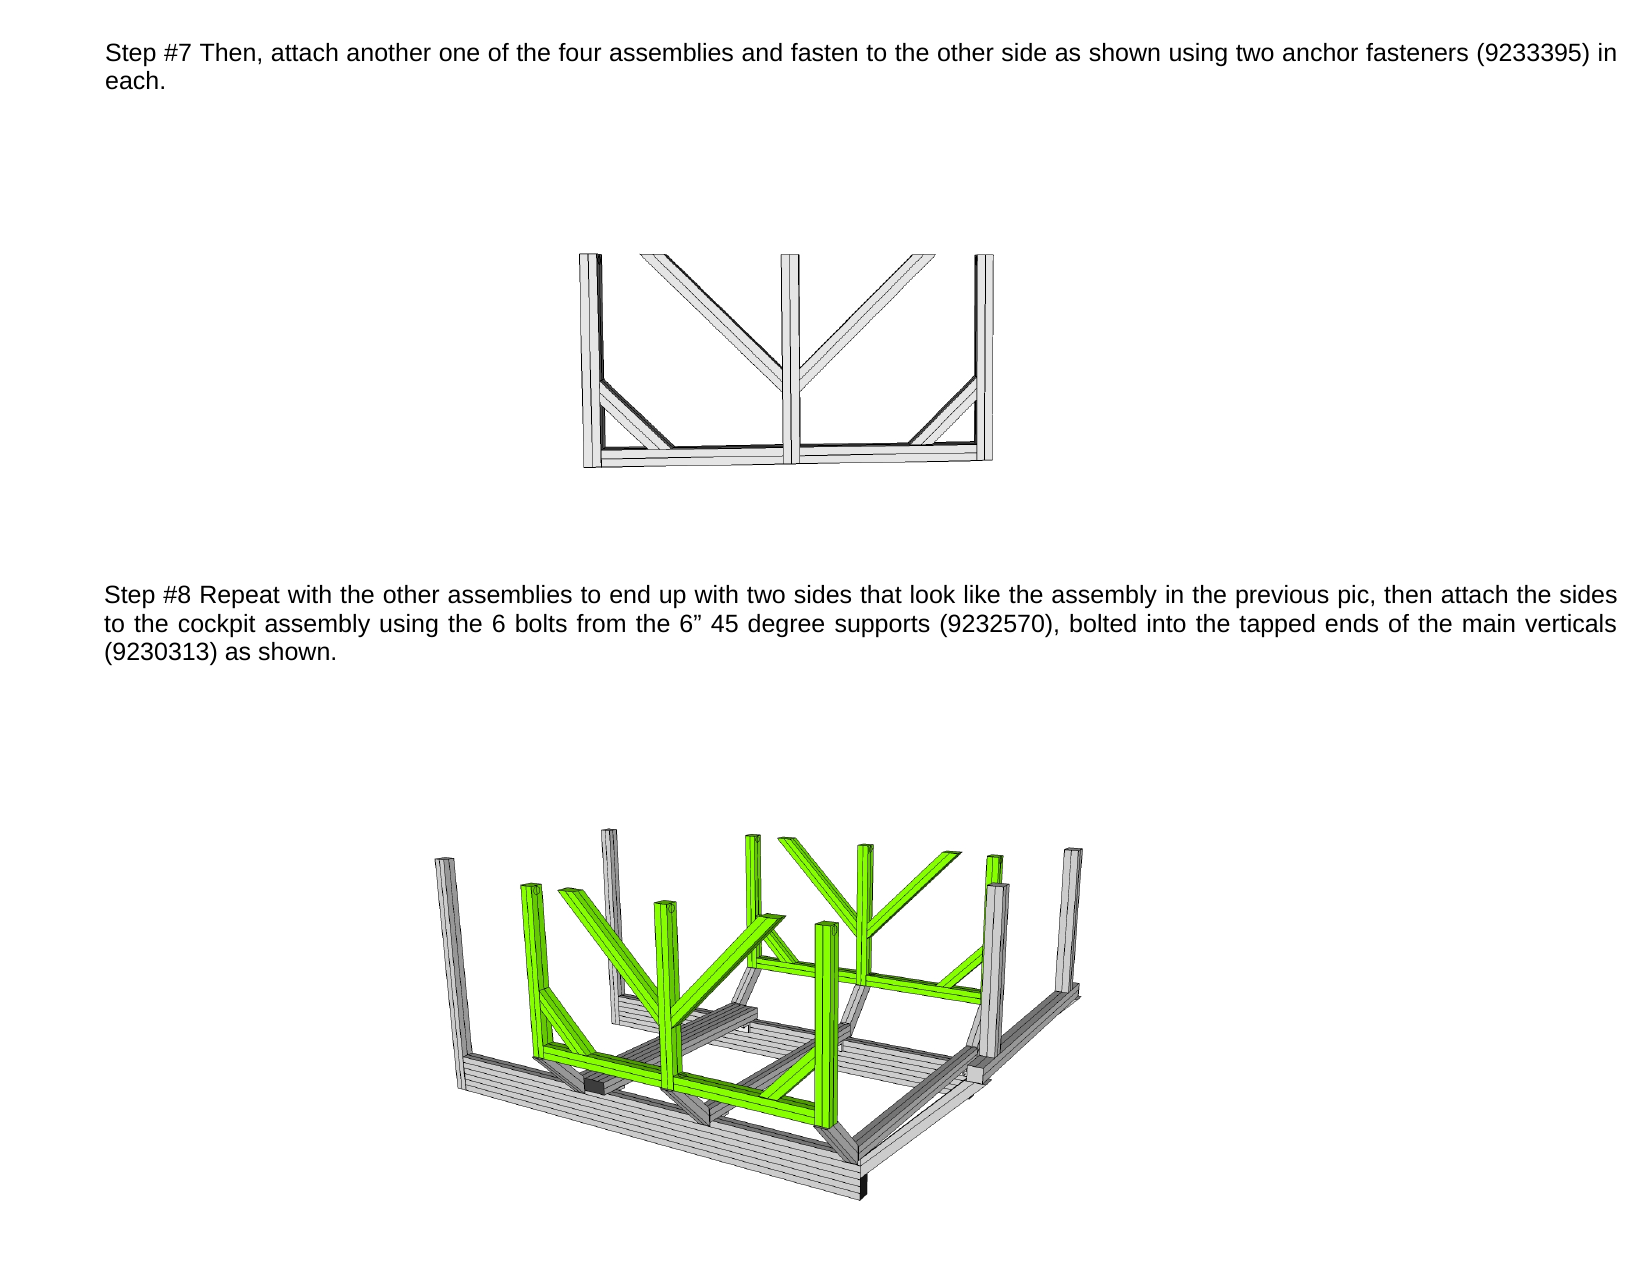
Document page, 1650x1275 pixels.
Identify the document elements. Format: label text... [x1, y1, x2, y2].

text Step #8 Repeat with the other assemblies to end up with two sides that look like the assembly in the previous pic, then attach the sides to the cockpit assembly using the 6 bolts from the 6” 45 degree supports (9232570), bolted into the tapped ends of the main verticals (9230313) as shown. [104, 580, 1620, 666]
picture [399, 95, 1436, 580]
picture [251, 694, 1365, 1229]
text Step #7 Then, attach another one of the four assemblies and fasten to the other side as shown using two anchor fasteners (9233395) in each. [105, 37, 1620, 95]
